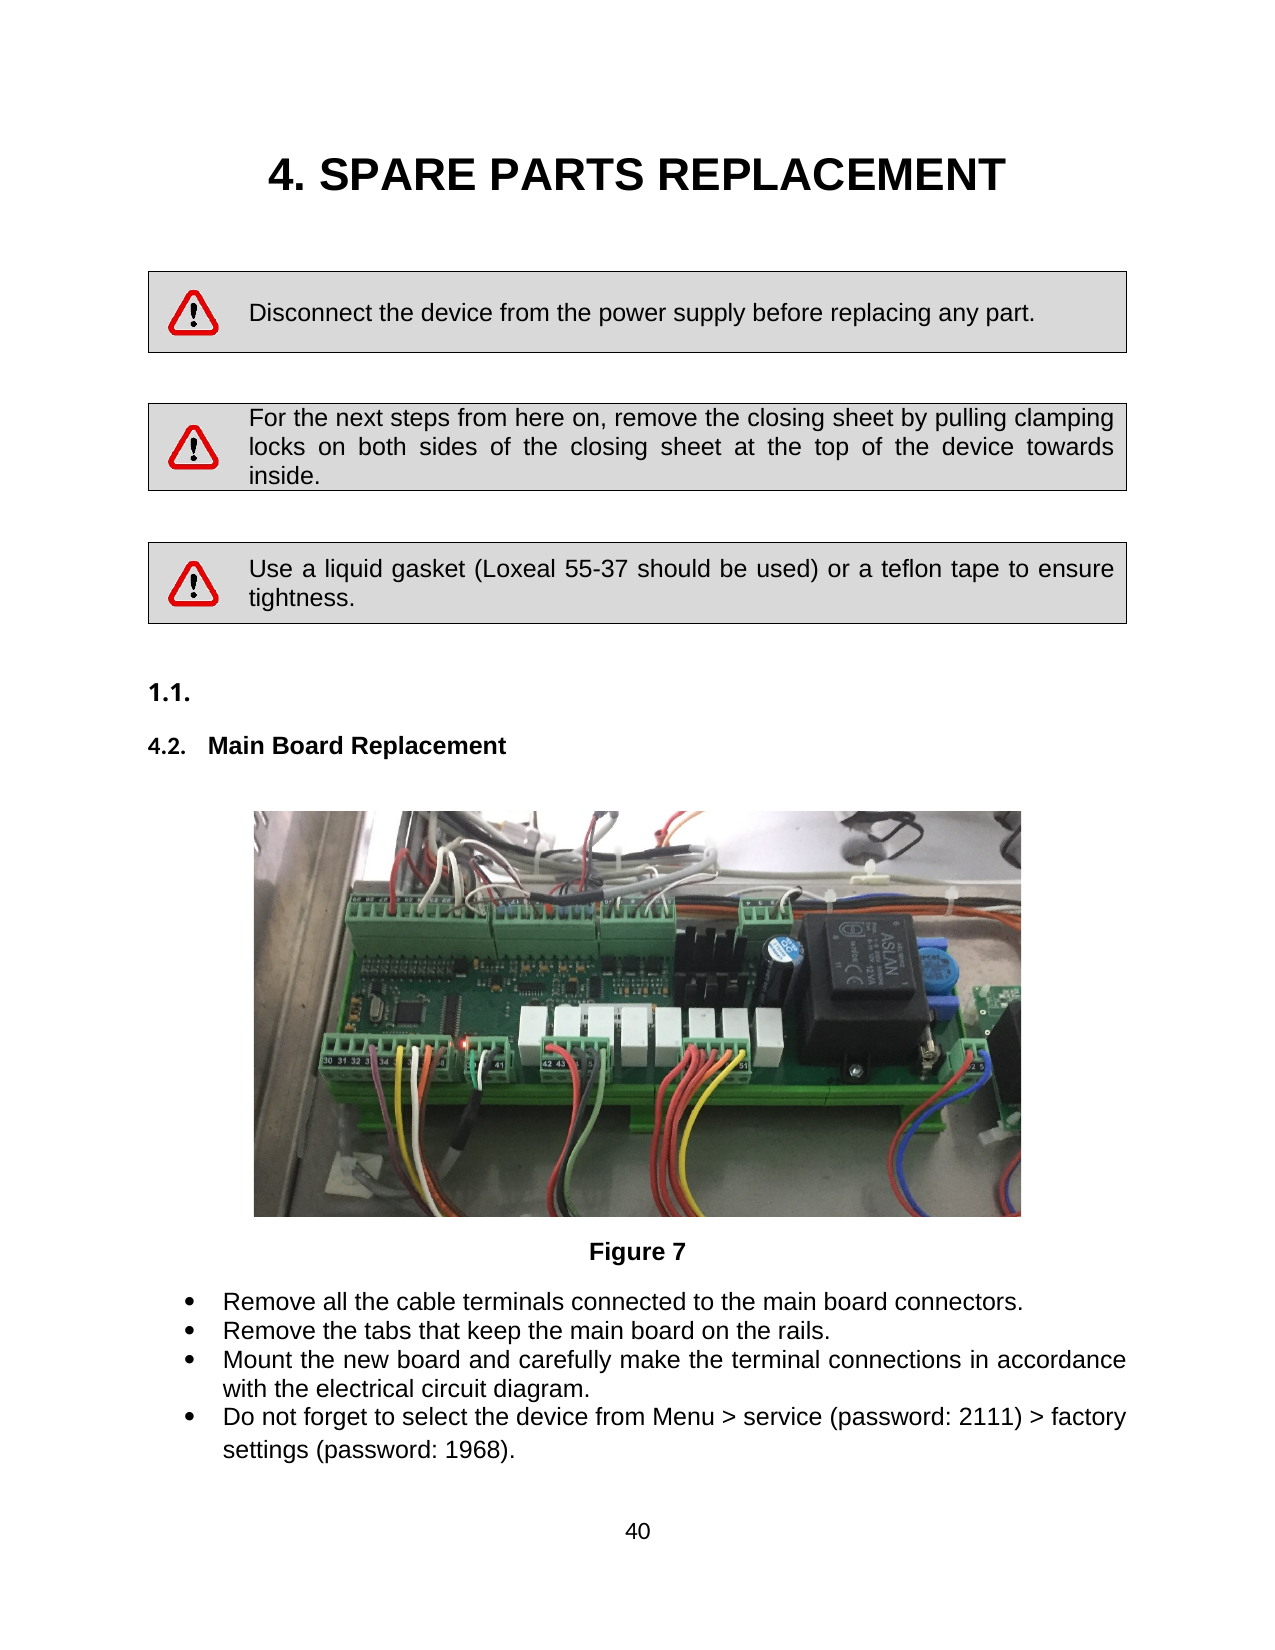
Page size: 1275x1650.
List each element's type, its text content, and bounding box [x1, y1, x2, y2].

text Figure 7 [148, 1237, 1127, 1266]
picture [253, 811, 1022, 1217]
text 4. SPARE PARTS REPLACEMENT [148, 148, 1127, 200]
picture [165, 555, 220, 611]
table_header [149, 272, 237, 352]
list Mount the new board and carefully make the terminal connections in accordance with the electrical circuit diagram. [185, 1345, 1127, 1402]
list Do not forget to select the device from Menu > service (password: 2111) > factory settings (password: 1968). [185, 1402, 1127, 1464]
list Remove all the cable terminals connected to the main board connectors. [185, 1287, 1127, 1316]
table_header For the next steps from here on, remove the closing sheet by pulling clamping locks on both sides of the closing sheet at the top of the device towards inside. [237, 404, 1126, 490]
table_header [149, 404, 237, 490]
table_header [149, 543, 237, 623]
subtitle Main Board Replacement [148, 730, 1127, 761]
list Remove the tabs that keep the main board on the rails. [185, 1316, 1127, 1345]
picture [165, 419, 220, 474]
picture [165, 284, 220, 340]
table_header Disconnect the device from the power supply before replacing any part. [237, 272, 1126, 352]
table_header Use a liquid gasket (Loxeal 55-37 should be used) or a teflon tape to ensure tightness. [237, 543, 1126, 623]
